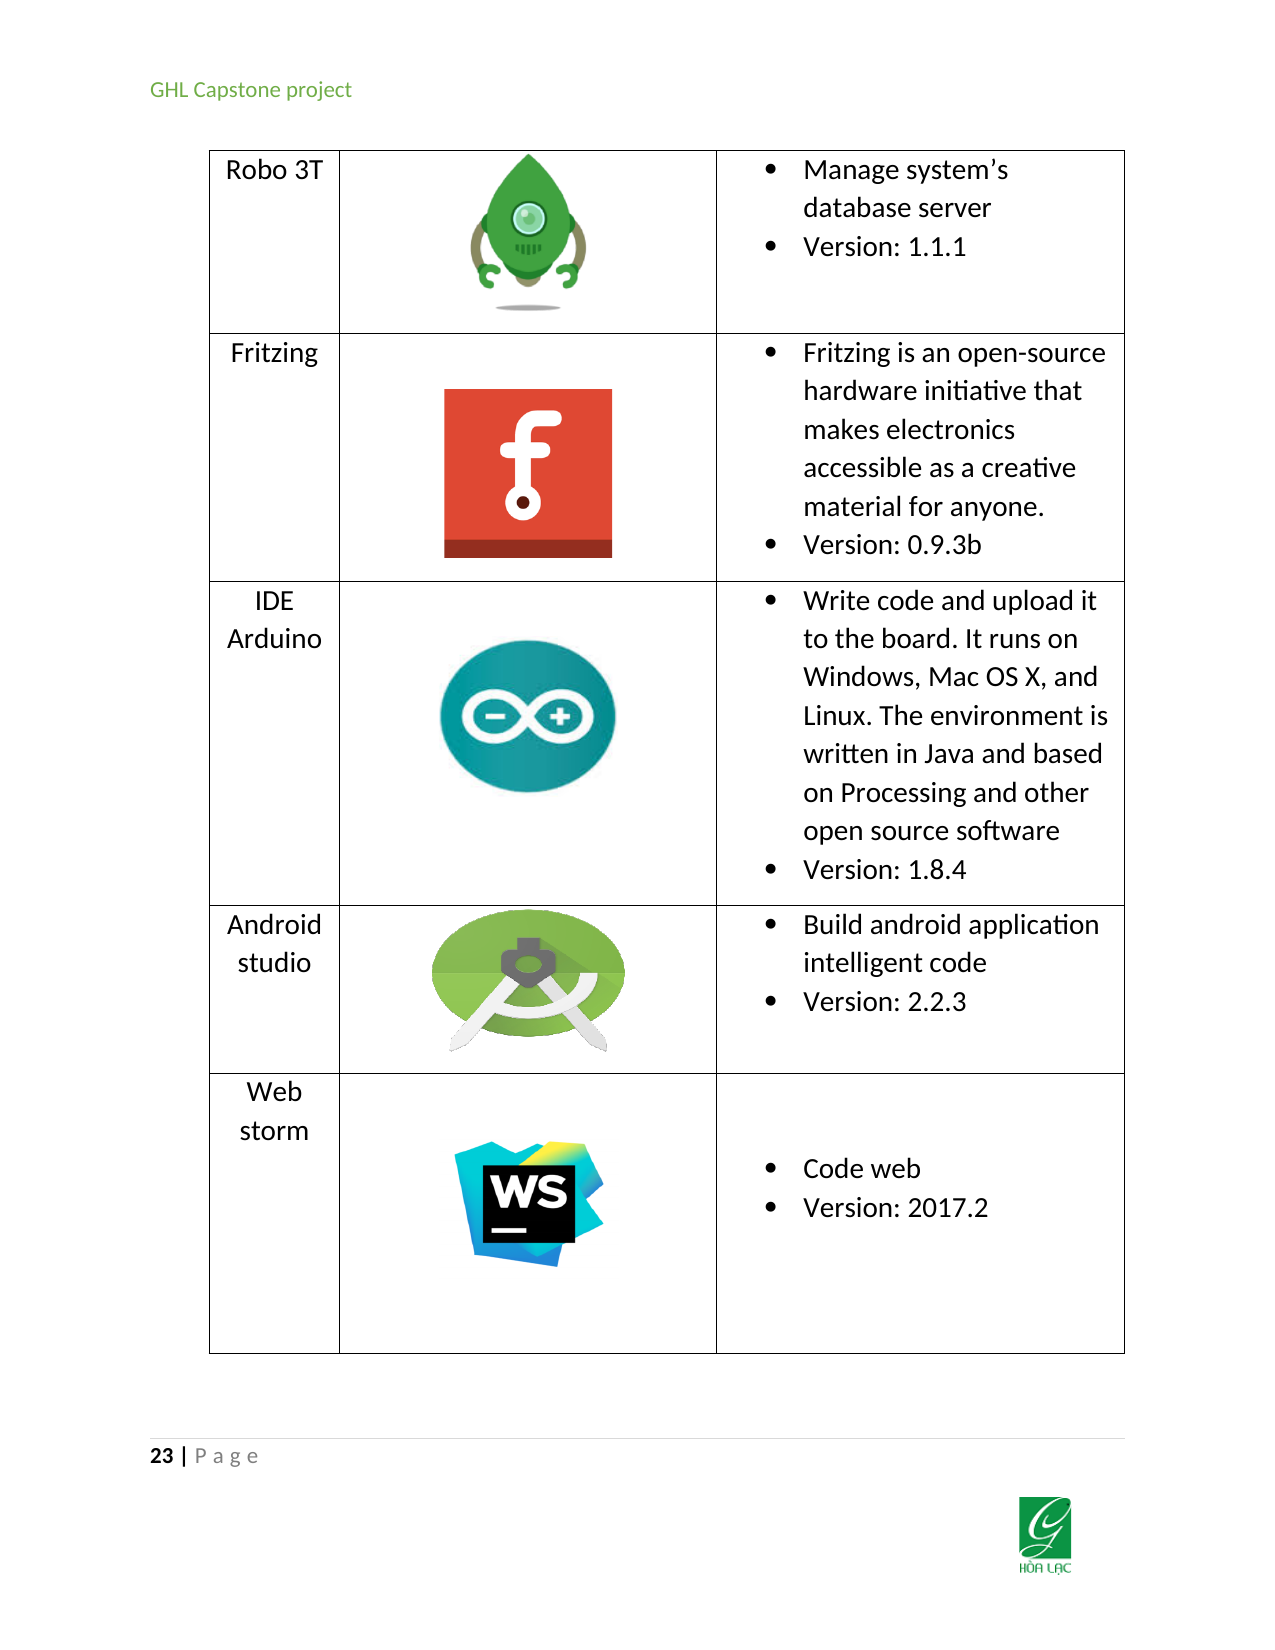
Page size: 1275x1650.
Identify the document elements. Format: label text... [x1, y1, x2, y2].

table_cell Code web Version: 2017.2 [717, 1074, 1124, 1352]
table_cell [340, 1074, 716, 1352]
table_cell Build android application intelligent code Version: 2.2.3 [717, 906, 1124, 1072]
table_cell Write code and upload it to the board. It runs on Windows, Mac OS X, and Linux. The environment is written in Java and based on Processing and other open source software Version: 1.8.4 [717, 582, 1124, 905]
picture [444, 389, 613, 558]
table_cell Robo 3T [210, 151, 339, 333]
table_cell [340, 582, 716, 905]
picture [438, 636, 618, 797]
table_cell Web storm [210, 1074, 339, 1352]
table_cell Fritzing [210, 334, 339, 581]
table_cell [340, 906, 716, 1072]
table_cell [340, 334, 716, 581]
table_cell Fritzing is an open-source hardware initiative that makes electronics accessible as a creative material for anyone. Version: 0.9.3b [717, 334, 1124, 581]
picture [1019, 1497, 1072, 1575]
table_cell Manage system’s database server Version: 1.1.1 [717, 151, 1124, 333]
table_cell Android studio [210, 906, 339, 1072]
picture [376, 151, 680, 315]
table_cell [340, 151, 716, 333]
picture [416, 906, 640, 1054]
table_cell IDE Arduino [210, 582, 339, 905]
picture [357, 1128, 700, 1279]
